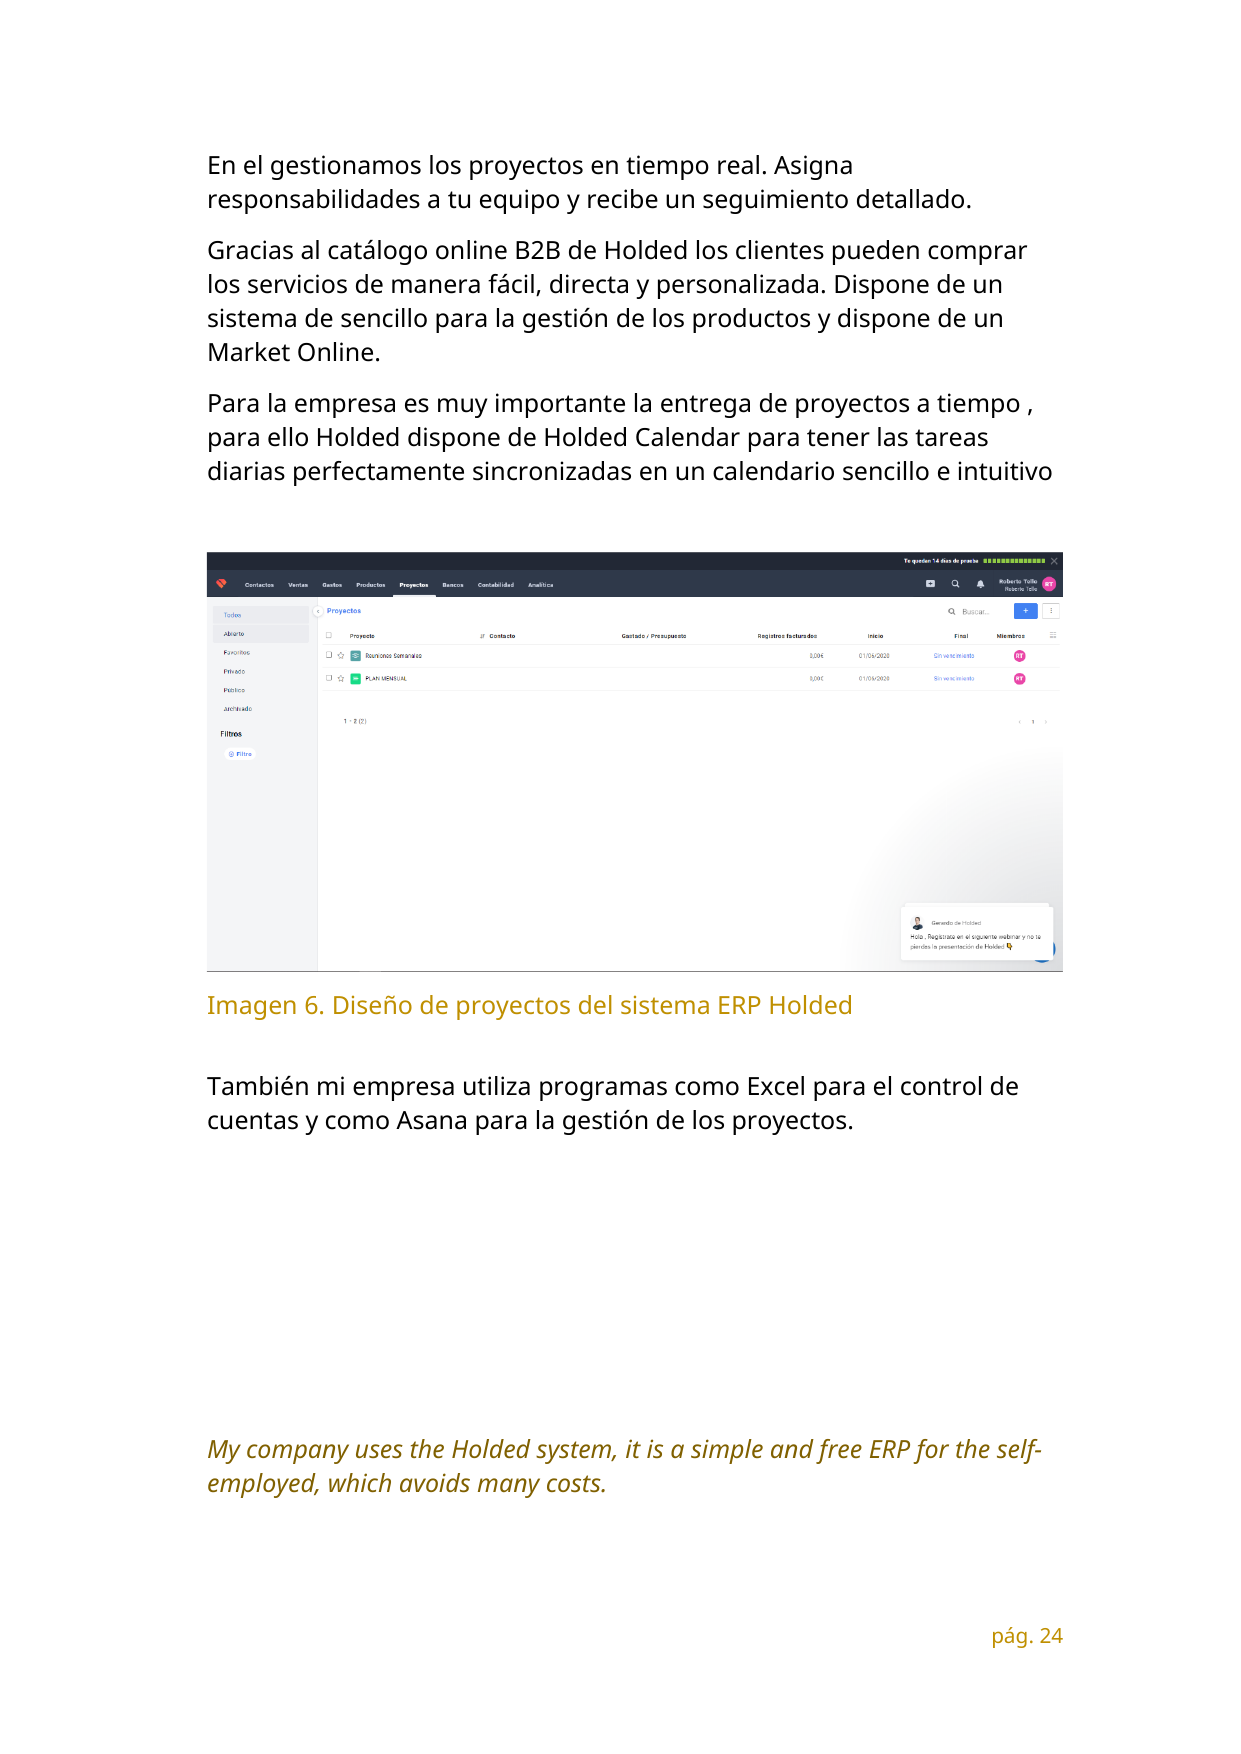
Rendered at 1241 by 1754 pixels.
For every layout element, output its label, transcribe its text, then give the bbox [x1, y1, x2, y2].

text En el gestionamos los proyectos en tiempo real. Asigna responsabilidades a tu equipo y recibe un seguimiento detallado. [207, 148, 1063, 216]
text Gracias al catálogo online B2B de Holded los clientes pueden comprar los servicios de manera fácil, directa y personalizada. Dispone de un sistema de sencillo para la gestión de los productos y dispone de un Market Online. [207, 232, 1063, 369]
text Para la empresa es muy importante la entrega de proyectos a tiempo , para ello Holded dispone de Holded Calendar para tener las tareas diarias perfectamente sincronizadas en un calendario sencillo e intuitivo [207, 385, 1063, 487]
text My company uses the Holded system, it is a simple and free ERP for the self-employed, which avoids many costs. [207, 1432, 1063, 1500]
subtitle Imagen 6. Diseño de proyectos del sistema ERP Holded [207, 988, 1063, 1022]
text También mi empresa utiliza programas como Excel para el control de cuentas y como Asana para la gestión de los proyectos. [207, 1068, 1063, 1136]
picture [206, 550, 1063, 972]
